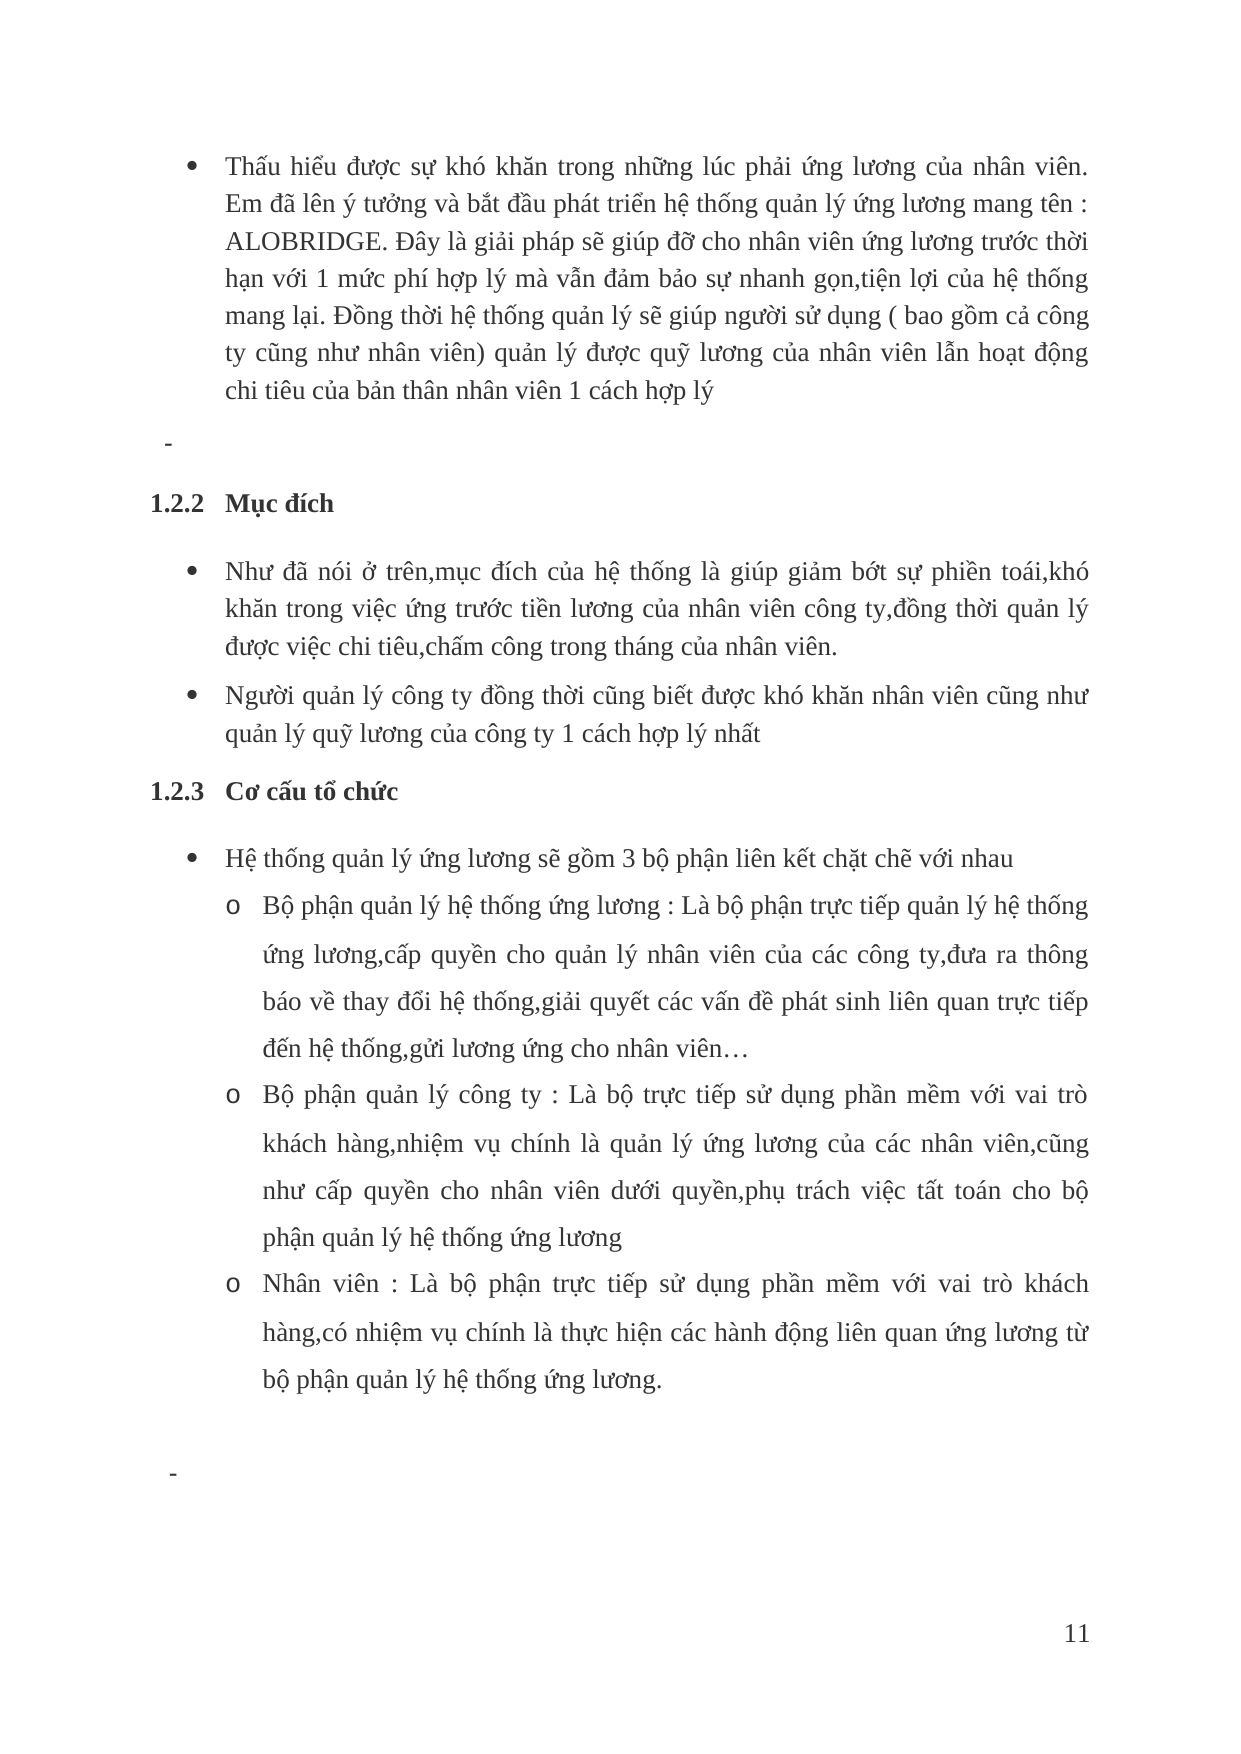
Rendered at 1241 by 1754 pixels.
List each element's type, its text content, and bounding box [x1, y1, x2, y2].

list Như đã nói ở trên,mục đích của hệ thống là giúp giảm bớt sự phiền toái,khó khăn trong việc ứng trước tiền lương của nhân viên công ty,đồng thời quản lý được việc chi tiêu,chấm công trong tháng của nhân viên. [187, 555, 1090, 661]
list Người quản lý công ty đồng thời cũng biết được khó khăn nhân viên cũng như quản lý quỹ lương của công ty 1 cách hợp lý nhất [187, 679, 1090, 748]
list Nhân viên : Là bộ phận trực tiếp sử dụng phần mềm với vai trò khách hàng,có nhiệm vụ chính là thực hiện các hành động liên quan ứng lương từ bộ phận quản lý hệ thống ứng lương. [225, 1267, 1090, 1394]
list Thấu hiểu được sự khó khăn trong những lúc phải ứng lương của nhân viên. Em đã lên ý tưởng và bắt đầu phát triển hệ thống quản lý ứng lương mang tên : ALOBRIDGE. Đây là giải pháp sẽ giúp đỡ cho nhân viên ứng lương trước thời hạn với 1 mức phí hợp lý mà vẫn đảm bảo sự nhanh gọn,tiện lợi của hệ thống mang lại. Đồng thời hệ thống quản lý sẽ giúp người sử dụng ( bao gồm cả công ty cũng như nhân viên) quản lý được quỹ lương của nhân viên lẫn hoạt động chi tiêu của bản thân nhân viên 1 cách hợp lý [187, 150, 1090, 405]
list Hệ thống quản lý ứng lương sẽ gồm 3 bộ phận liên kết chặt chẽ với nhau [187, 842, 1090, 874]
subtitle Mục đích [150, 487, 1090, 519]
subtitle Cơ cấu tổ chức [150, 775, 1090, 806]
list Bộ phận quản lý công ty : Là bộ trực tiếp sử dụng phần mềm với vai trò khách hàng,nhiệm vụ chính là quản lý ứng lương của các nhân viên,cũng như cấp quyền cho nhân viên dưới quyền,phụ trách việc tất toán cho bộ phận quản lý hệ thống ứng lương [225, 1078, 1090, 1252]
list Bộ phận quản lý hệ thống ứng lương : Là bộ phận trực tiếp quản lý hệ thống ứng lương,cấp quyền cho quản lý nhân viên của các công ty,đưa ra thông báo về thay đổi hệ thống,giải quyết các vấn đề phát sinh liên quan trực tiếp đến hệ thống,gửi lương ứng cho nhân viên… [225, 889, 1090, 1063]
